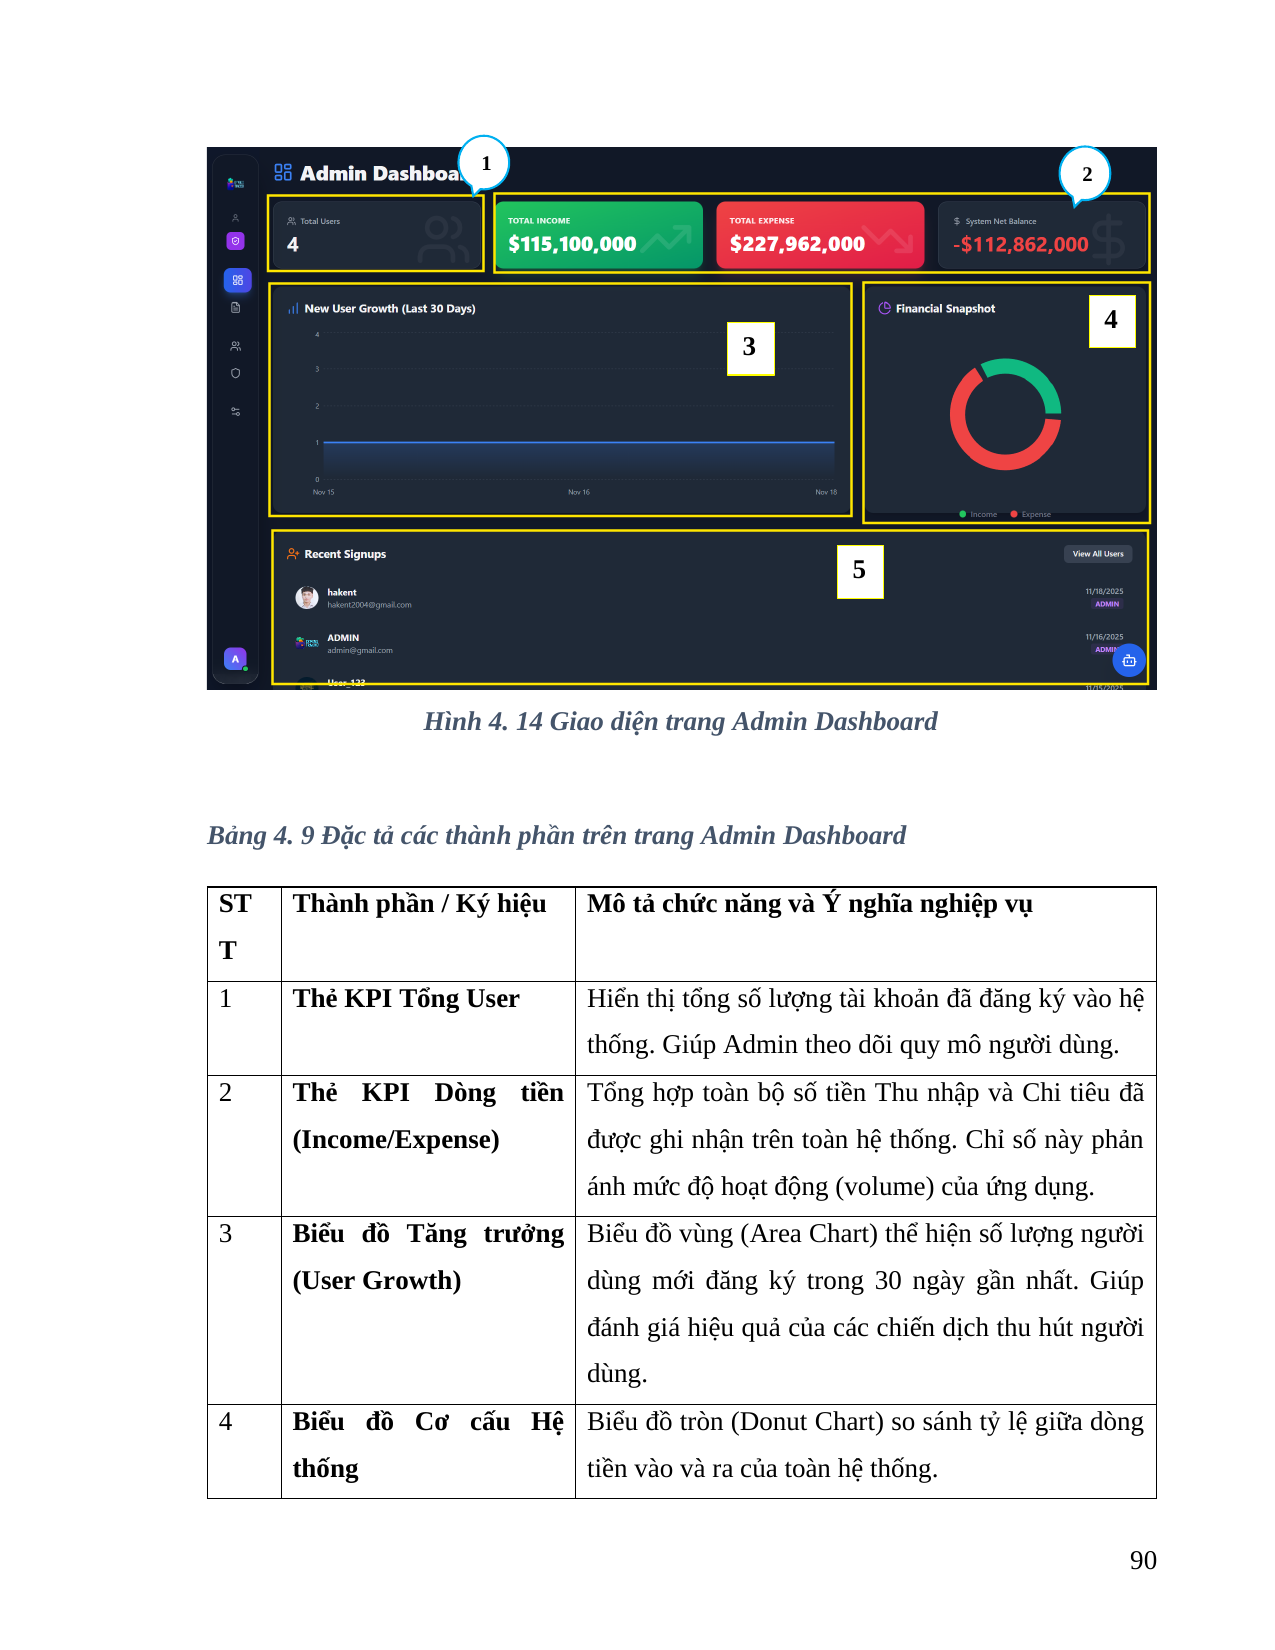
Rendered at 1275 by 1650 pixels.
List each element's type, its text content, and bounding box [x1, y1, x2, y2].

table_cell Biểu đồ Tăng trưởng (User Growth) [282, 1217, 575, 1404]
table_cell Biểu đồ Cơ cấu Hệ thống [282, 1405, 575, 1498]
table_header STT [208, 888, 281, 981]
table_header Thành phần / Ký hiệu [282, 888, 575, 981]
picture [206, 147, 1157, 690]
table_cell Thẻ KPI Dòng tiền (Income/Expense) [282, 1076, 575, 1216]
table_cell 2 [208, 1076, 281, 1216]
text Bảng 4. 9 Đặc tả các thành phần trên trang Admin Dashboard [207, 819, 1157, 850]
table_header Mô tả chức năng và Ý nghĩa nghiệp vụ [576, 888, 1156, 981]
table_cell Thẻ KPI Tổng User [282, 982, 575, 1075]
table_cell Tổng hợp toàn bộ số tiền Thu nhập và Chi tiêu đã được ghi nhận trên toàn hệ thống. Chỉ số này phản ánh mức độ hoạt động (volume) của ứng dụng. [576, 1076, 1156, 1216]
table_cell 4 [208, 1405, 281, 1498]
table_cell Biểu đồ vùng (Area Chart) thể hiện số lượng người dùng mới đăng ký trong 30 ngày gần nhất. Giúp đánh giá hiệu quả của các chiến dịch thu hút người dùng. [576, 1217, 1156, 1404]
table_cell 1 [208, 982, 281, 1075]
table_cell Biểu đồ tròn (Donut Chart) so sánh tỷ lệ giữa dòng tiền vào và ra của toàn hệ thống. [576, 1405, 1156, 1498]
text Hình 4. 14 Giao diện trang Admin Dashboard [207, 705, 1157, 736]
table_cell Hiển thị tổng số lượng tài khoản đã đăng ký vào hệ thống. Giúp Admin theo dõi quy mô người dùng. [576, 982, 1156, 1075]
table_cell 3 [208, 1217, 281, 1404]
